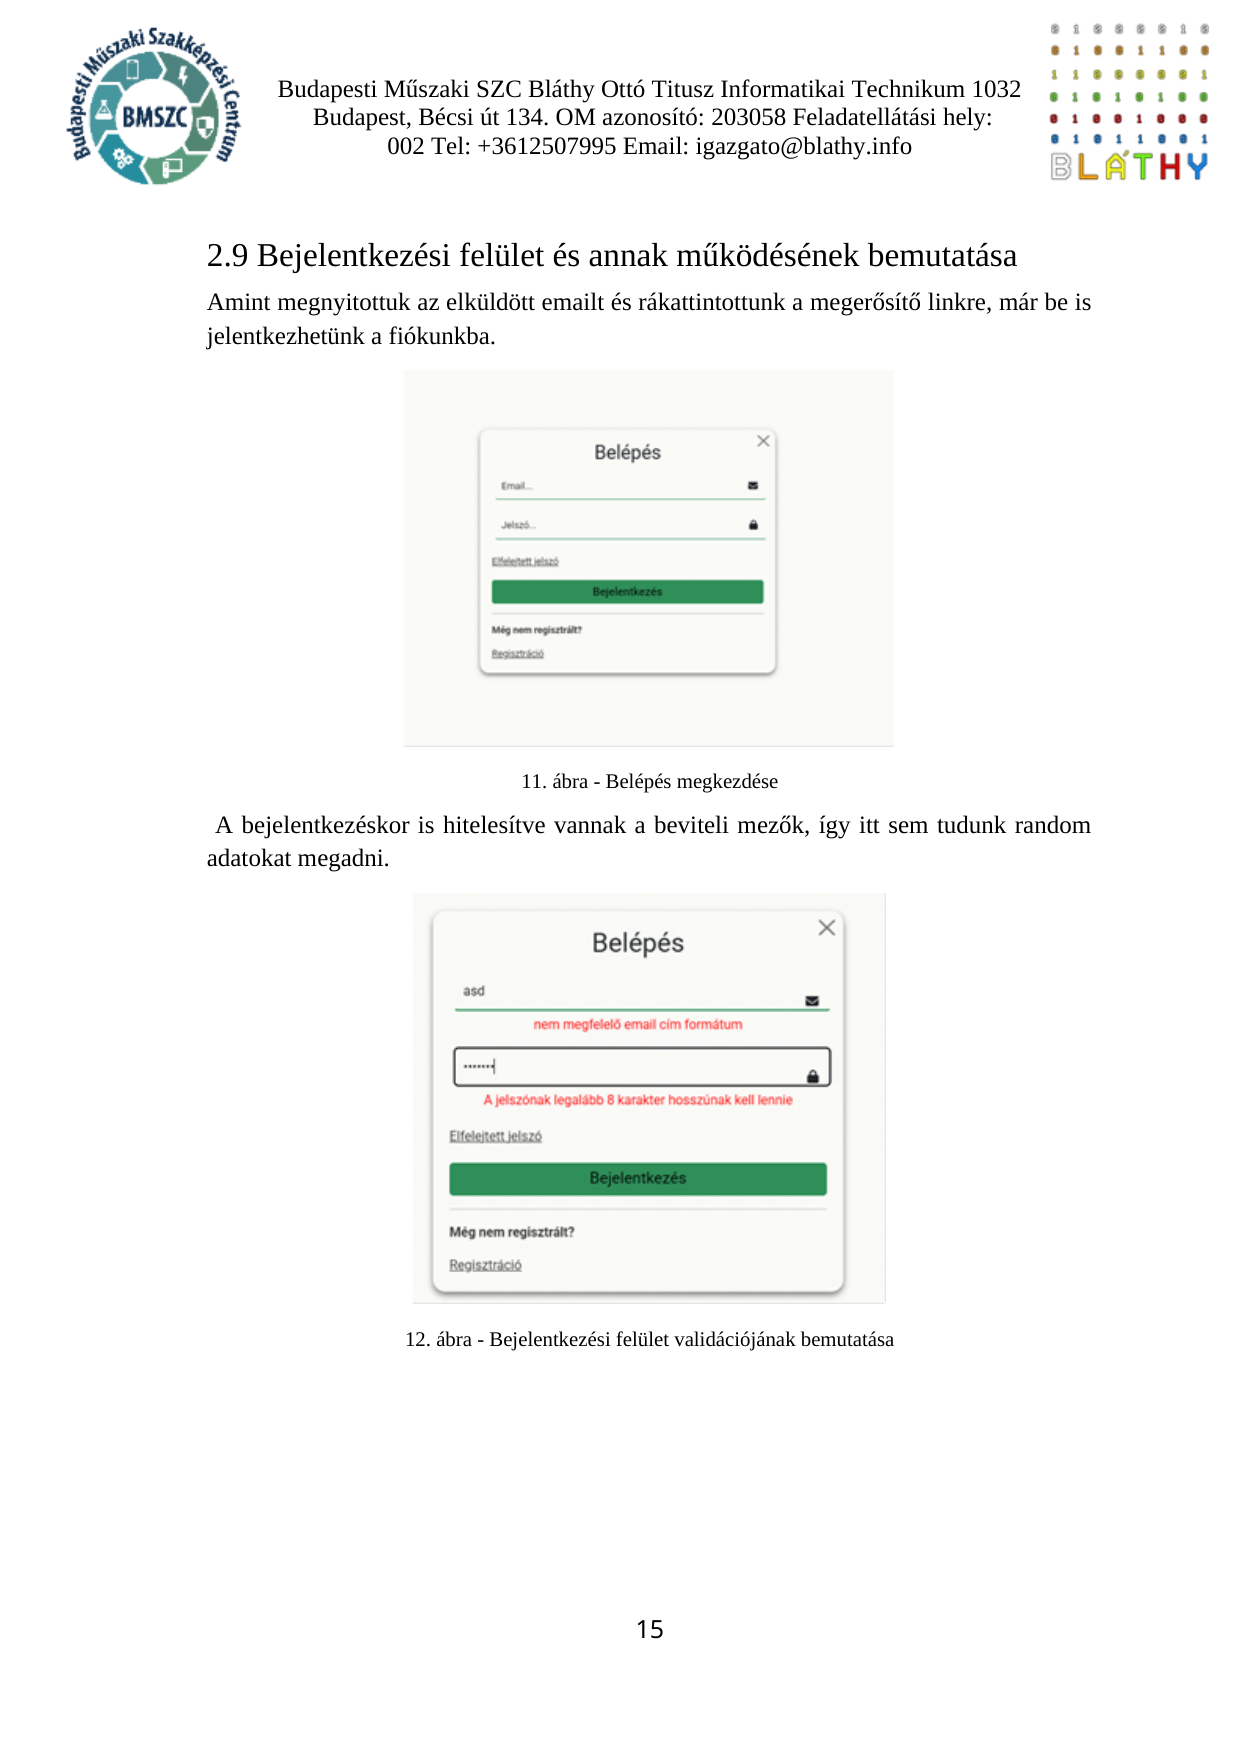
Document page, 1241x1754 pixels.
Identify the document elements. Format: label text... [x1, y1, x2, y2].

picture [1045, 20, 1219, 187]
text 12. ábra - Bejelentkezési felület validációjának bemutatása [207, 1327, 1093, 1351]
text A bejelentkezéskor is hitelesítve vannak a beviteli mezők, így itt sem tudunk random adatokat megadni. [207, 810, 1093, 872]
picture [403, 370, 896, 748]
picture [36, 7, 279, 210]
text Amint megnyitottuk az elküldött emailt és rákattintottunk a megerősítő linkre, már be is jelentkezhetünk a fiókunkba. [207, 287, 1093, 349]
picture [412, 893, 887, 1305]
text 11. ábra - Belépés megkezdése [207, 769, 1093, 793]
subtitle 2.9 Bejelentkezési felület és annak működésének bemutatása [207, 235, 1093, 273]
